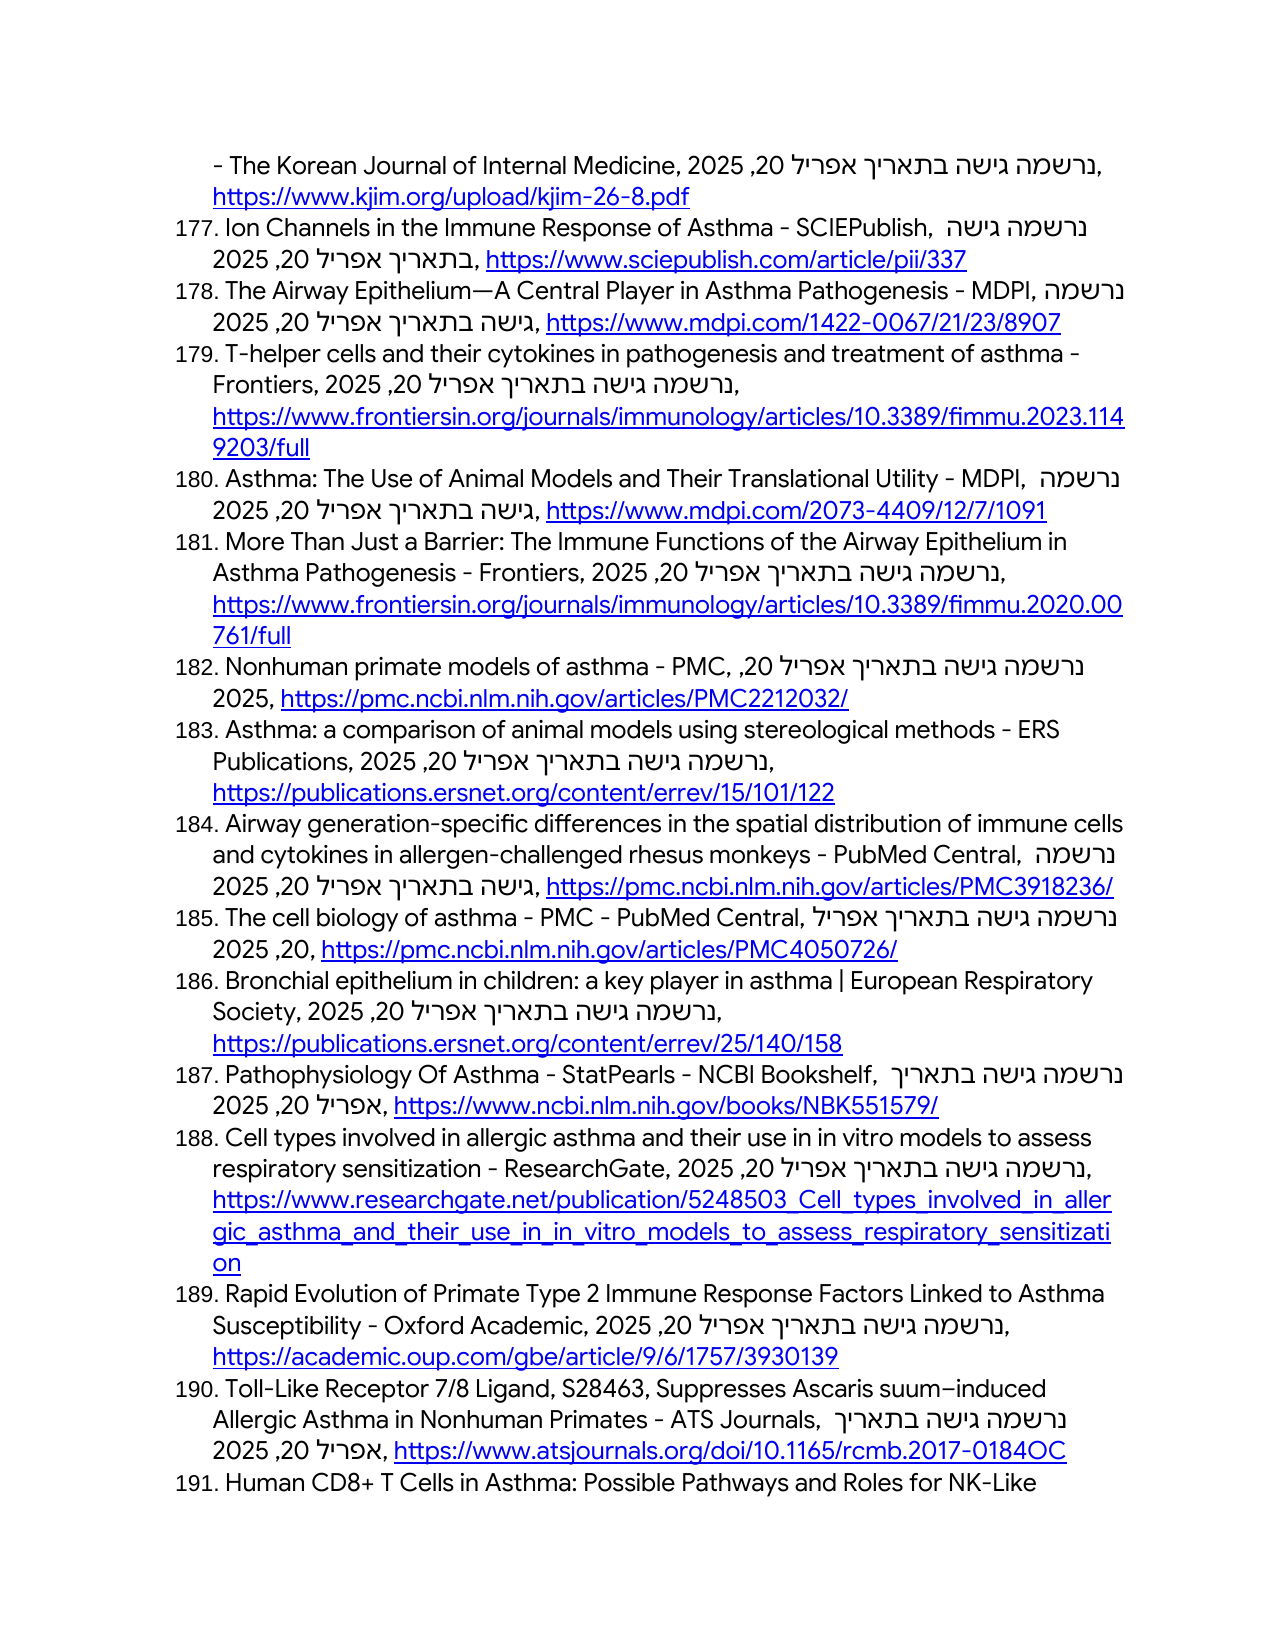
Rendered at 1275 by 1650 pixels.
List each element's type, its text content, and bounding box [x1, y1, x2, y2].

list Pathophysiology Of Asthma - StatPearls - NCBI Bookshelf, נרשמה גישה בתאריך אפריל 20, 2025, https://www.ncbi.nlm.nih.gov/books/NBK551579/ [175, 1059, 1125, 1122]
list More Than Just a Barrier: The Immune Functions of the Airway Epithelium in Asthma Pathogenesis - Frontiers, נרשמה גישה בתאריך אפריל 20, 2025, https://www.frontiersin.org/journals/immunology/articles/10.3389/fimmu.2020.00761/full [175, 526, 1125, 652]
list Airway generation-specific differences in the spatial distribution of immune cells and cytokines in allergen-challenged rhesus monkeys - PubMed Central, נרשמה גישה בתאריך אפריל 20, 2025, https://pmc.ncbi.nlm.nih.gov/articles/PMC3918236/ [175, 808, 1125, 902]
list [175, 1467, 1125, 1498]
list Toll-Like Receptor 7/8 Ligand, S28463, Suppresses Ascaris suum–induced Allergic Asthma in Nonhuman Primates - ATS Journals, נרשמה גישה בתאריך אפריל 20, 2025, https://www.atsjournals.org/doi/10.1165/rcmb.2017-0184OC [175, 1373, 1125, 1467]
list The Airway Epithelium—A Central Player in Asthma Pathogenesis - MDPI, נרשמה גישה בתאריך אפריל 20, 2025, https://www.mdpi.com/1422-0067/21/23/8907 [175, 275, 1125, 338]
list Ion Channels in the Immune Response of Asthma - SCIEPublish, נרשמה גישה בתאריך אפריל 20, 2025, https://www.sciepublish.com/article/pii/337 [175, 213, 1125, 275]
list Asthma: The Use of Animal Models and Their Translational Utility - MDPI, נרשמה גישה בתאריך אפריל 20, 2025, https://www.mdpi.com/2073-4409/12/7/1091 [175, 463, 1125, 526]
list The cell biology of asthma - PMC - PubMed Central, נרשמה גישה בתאריך אפריל 20, 2025, https://pmc.ncbi.nlm.nih.gov/articles/PMC4050726/ [175, 902, 1125, 965]
list Nonhuman primate models of asthma - PMC, נרשמה גישה בתאריך אפריל 20, 2025, https://pmc.ncbi.nlm.nih.gov/articles/PMC2212032/ [175, 652, 1125, 714]
list Bronchial epithelium in children: a key player in asthma | European Respiratory Society, נרשמה גישה בתאריך אפריל 20, 2025, https://publications.ersnet.org/content/errev/25/140/158 [175, 965, 1125, 1059]
list Rapid Evolution of Primate Type 2 Immune Response Factors Linked to Asthma Susceptibility - Oxford Academic, נרשמה גישה בתאריך אפריל 20, 2025, https://academic.oup.com/gbe/article/9/6/1757/3930139 [175, 1279, 1125, 1373]
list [175, 150, 1125, 213]
list T-helper cells and their cytokines in pathogenesis and treatment of asthma - Frontiers, נרשמה גישה בתאריך אפריל 20, 2025, https://www.frontiersin.org/journals/immunology/articles/10.3389/fimmu.2023.1149203/full [175, 338, 1125, 463]
list Asthma: a comparison of animal models using stereological methods - ERS Publications, נרשמה גישה בתאריך אפריל 20, 2025, https://publications.ersnet.org/content/errev/15/101/122 [175, 714, 1125, 808]
list Cell types involved in allergic asthma and their use in in vitro models to assess respiratory sensitization - ResearchGate, נרשמה גישה בתאריך אפריל 20, 2025, https://www.researchgate.net/publication/5248503_Cell_types_involved_in_allergic_asthma_and_their_use_in_in_vitro_models_to_assess_respiratory_sensitization [175, 1122, 1125, 1279]
